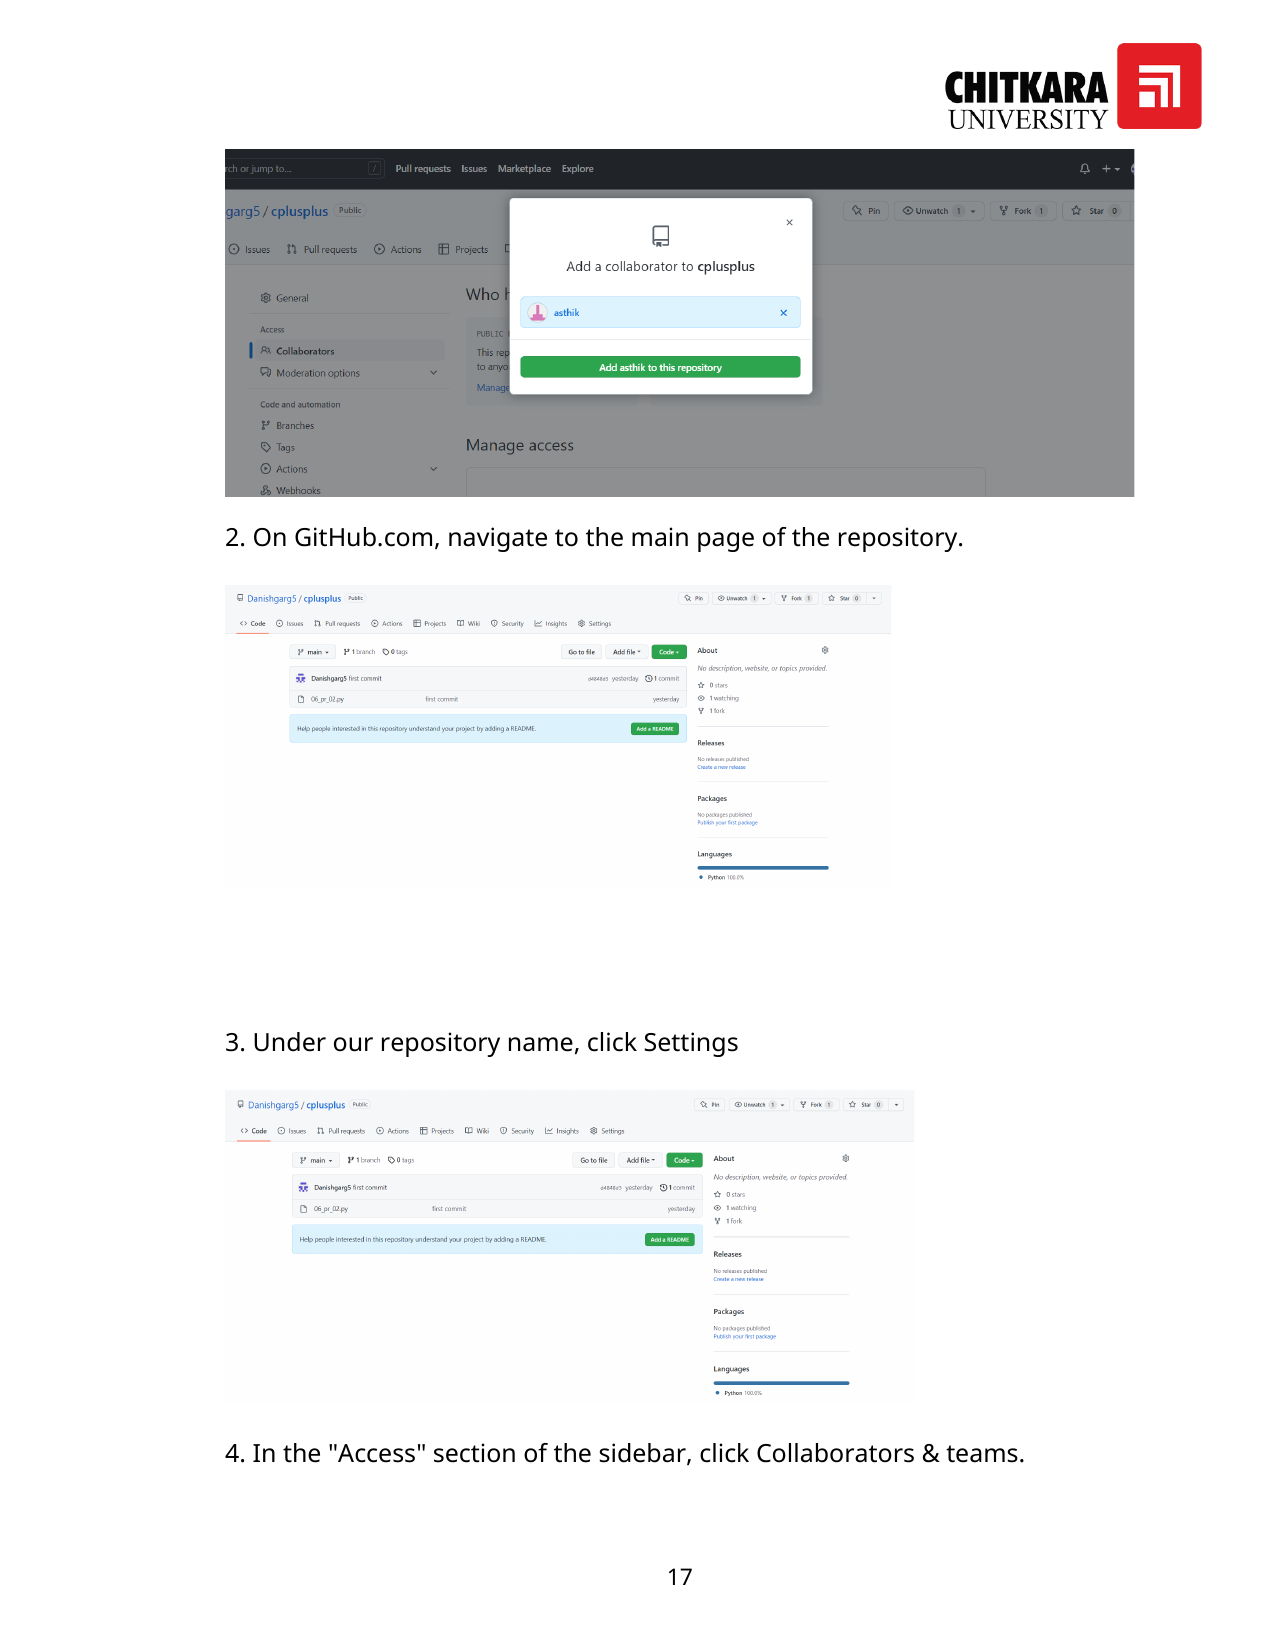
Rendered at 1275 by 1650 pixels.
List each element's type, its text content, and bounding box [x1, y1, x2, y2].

picture [945, 43, 1202, 129]
text 2. On GitHub.com, navigate to the main page of the repository. [225, 519, 1134, 554]
text 3. Under our repository name, click Settings [225, 1025, 1134, 1059]
picture [225, 149, 1135, 497]
text 4. In the "Access" section of the sidebar, click Collaborators & teams. [225, 1435, 1134, 1469]
picture [225, 1090, 915, 1405]
picture [225, 585, 892, 889]
